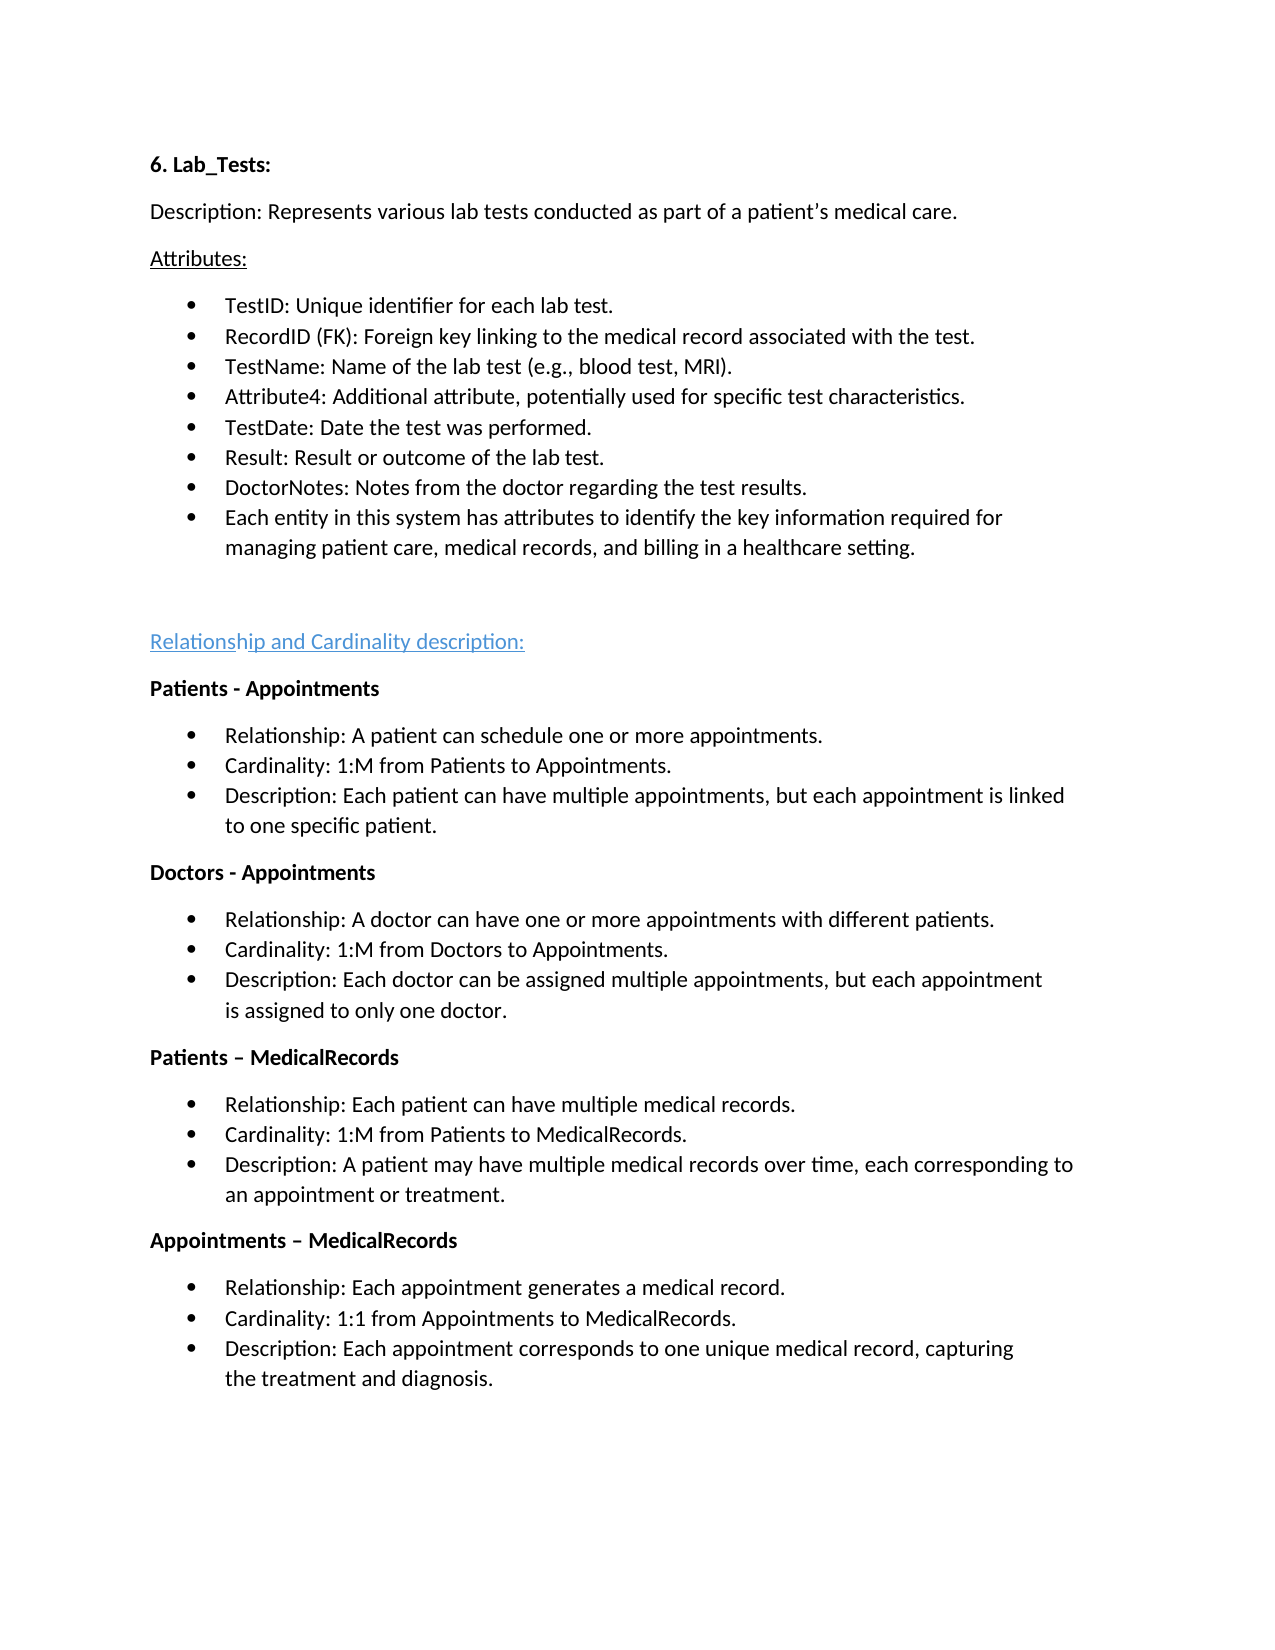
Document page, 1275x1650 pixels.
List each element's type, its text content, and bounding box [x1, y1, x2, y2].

list Relationship: A doctor can have one or more appointments with different patients. [187, 905, 1135, 933]
text Relationship and Cardinality description: [150, 627, 1135, 655]
list Attribute4: Additional attribute, potentially used for specific test characteristics. [187, 382, 1135, 410]
list Result: Result or outcome of the lab test. [187, 443, 1135, 471]
list Description: A patient may have multiple medical records over time, each corresponding to an appointment or treatment. [187, 1150, 1098, 1208]
subtitle Patients - Appointments [150, 674, 1135, 702]
list TestID: Unique identifier for each lab test. [187, 291, 1135, 320]
list Each entity in this system has attributes to identify the key information required for managing patient care, medical records, and billing in a healthcare setting. [187, 503, 1093, 561]
subtitle Patients – MedicalRecords [150, 1043, 1135, 1071]
text Description: Represents various lab tests conducted as part of a patient’s medical care. Attributes: [150, 197, 1045, 272]
list DoctorNotes: Notes from the doctor regarding the test results. [187, 473, 1135, 501]
list Description: Each appointment corresponds to one unique medical record, capturing the treatment and diagnosis. [187, 1334, 1047, 1392]
list Relationship: Each appointment generates a medical record. [187, 1273, 1135, 1301]
list Description: Each doctor can be assigned multiple appointments, but each appointment is assigned to only one doctor. [187, 966, 1060, 1024]
list Cardinality: 1:1 from Appointments to MedicalRecords. [187, 1304, 1135, 1332]
list Cardinality: 1:M from Doctors to Appointments. [187, 935, 1135, 963]
list Relationship: A patient can schedule one or more appointments. [187, 721, 1135, 749]
list Description: Each patient can have multiple appointments, but each appointment is linked to one specific patient. [187, 781, 1086, 839]
list Cardinality: 1:M from Patients to Appointments. [187, 751, 1135, 779]
list RecordID (FK): Foreign key linking to the medical record associated with the test. [187, 322, 1135, 350]
subtitle Appointments – MedicalRecords [150, 1227, 1135, 1255]
list TestName: Name of the lab test (e.g., blood test, MRI). [187, 352, 1135, 380]
list Relationship: Each patient can have multiple medical records. [187, 1090, 1135, 1118]
list TestDate: Date the test was performed. [187, 413, 1135, 441]
subtitle Doctors - Appointments [150, 858, 1135, 886]
list Cardinality: 1:M from Patients to MedicalRecords. [187, 1120, 1135, 1148]
subtitle Lab_Tests: [150, 150, 1135, 178]
